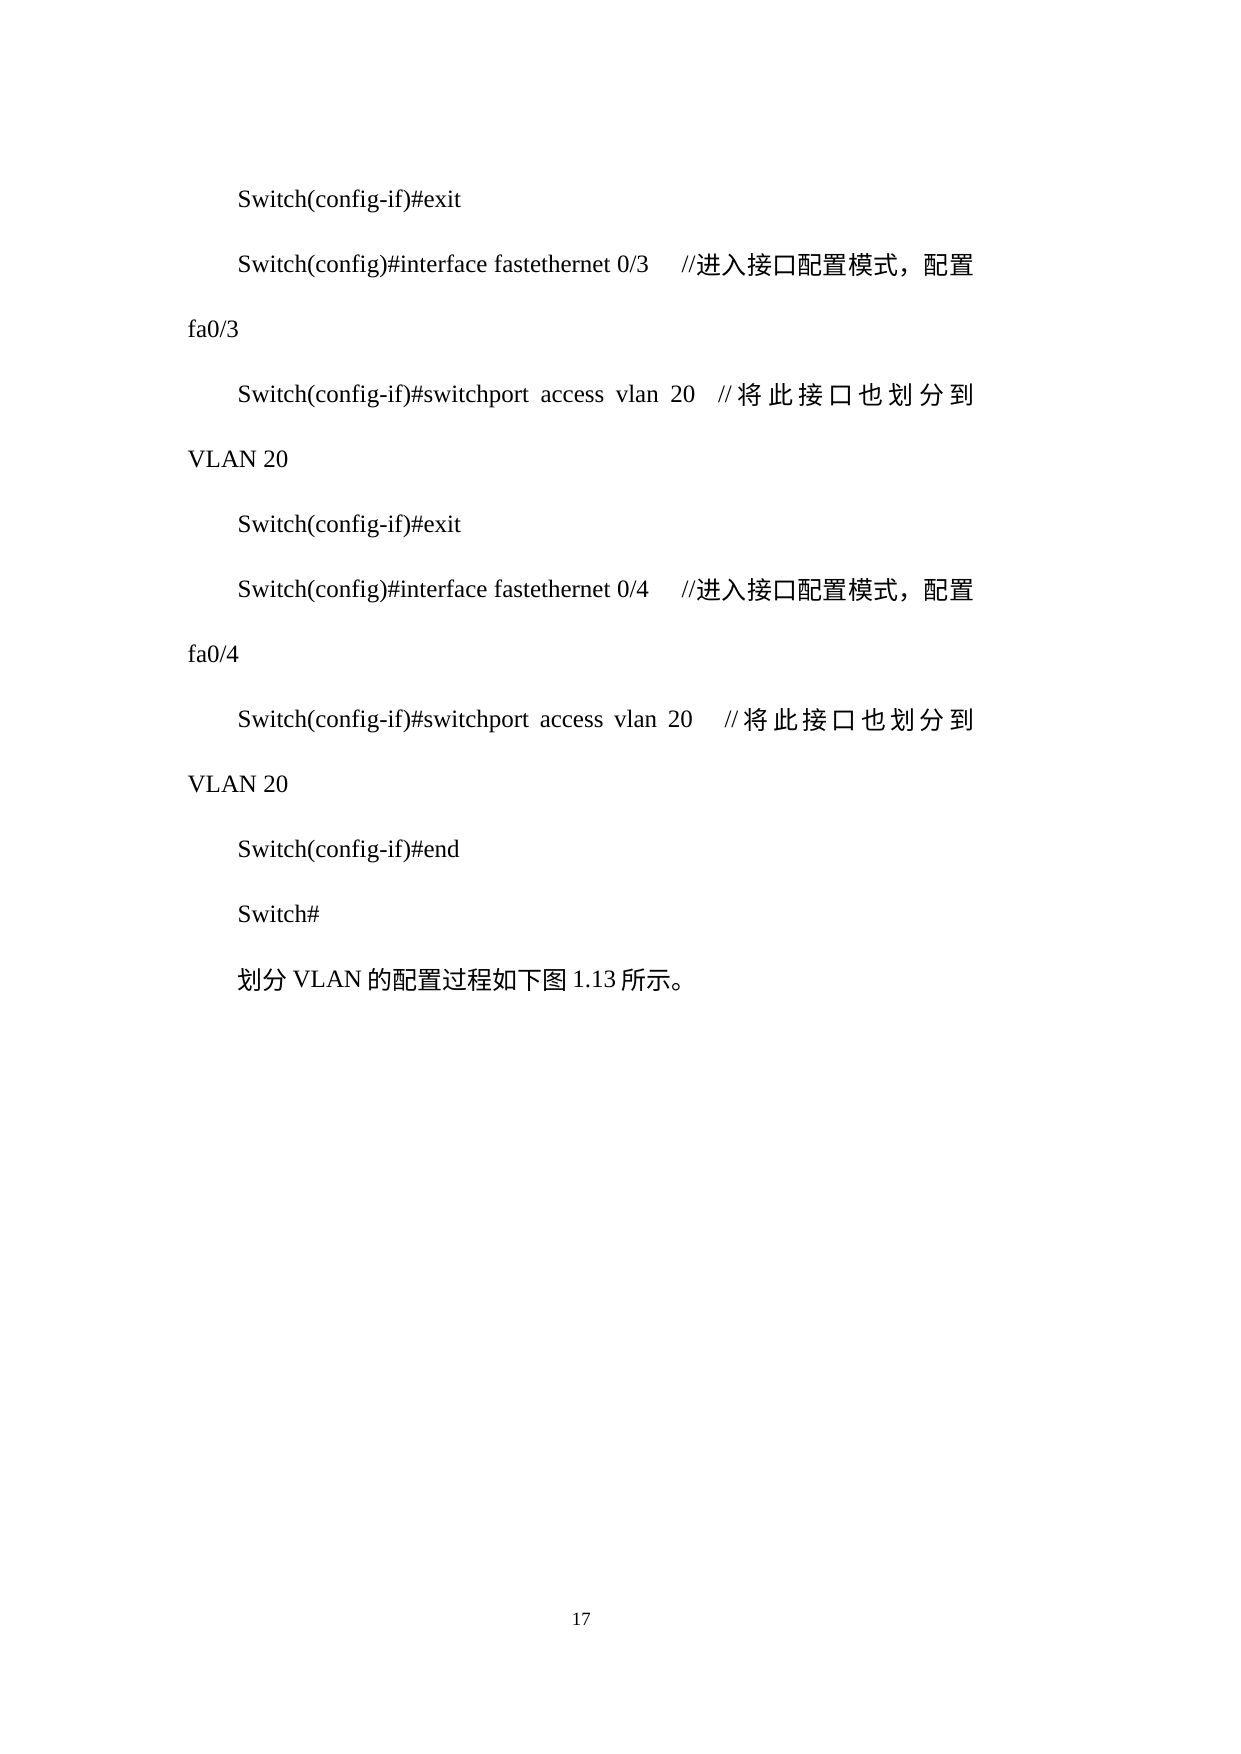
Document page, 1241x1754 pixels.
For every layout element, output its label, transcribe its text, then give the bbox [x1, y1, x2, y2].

text Switch(config-if)#exit [187, 487, 974, 552]
text Switch(config-if)#end [187, 812, 974, 877]
text Switch(config-if)#switchport access vlan 20 //将此接口也划分到VLAN 20 [187, 357, 974, 487]
text Switch(config)#interface fastethernet 0/3 //进入接口配置模式，配置fa0/3 [187, 227, 974, 357]
text 划分VLAN的配置过程如下图1.13所示。 [187, 942, 974, 1007]
text Switch(config-if)#exit [187, 162, 974, 227]
text Switch(config)#interface fastethernet 0/4 //进入接口配置模式，配置fa0/4 [187, 552, 974, 682]
text Switch(config-if)#switchport access vlan 20 //将此接口也划分到VLAN 20 [187, 682, 974, 812]
text Switch# [187, 877, 974, 942]
